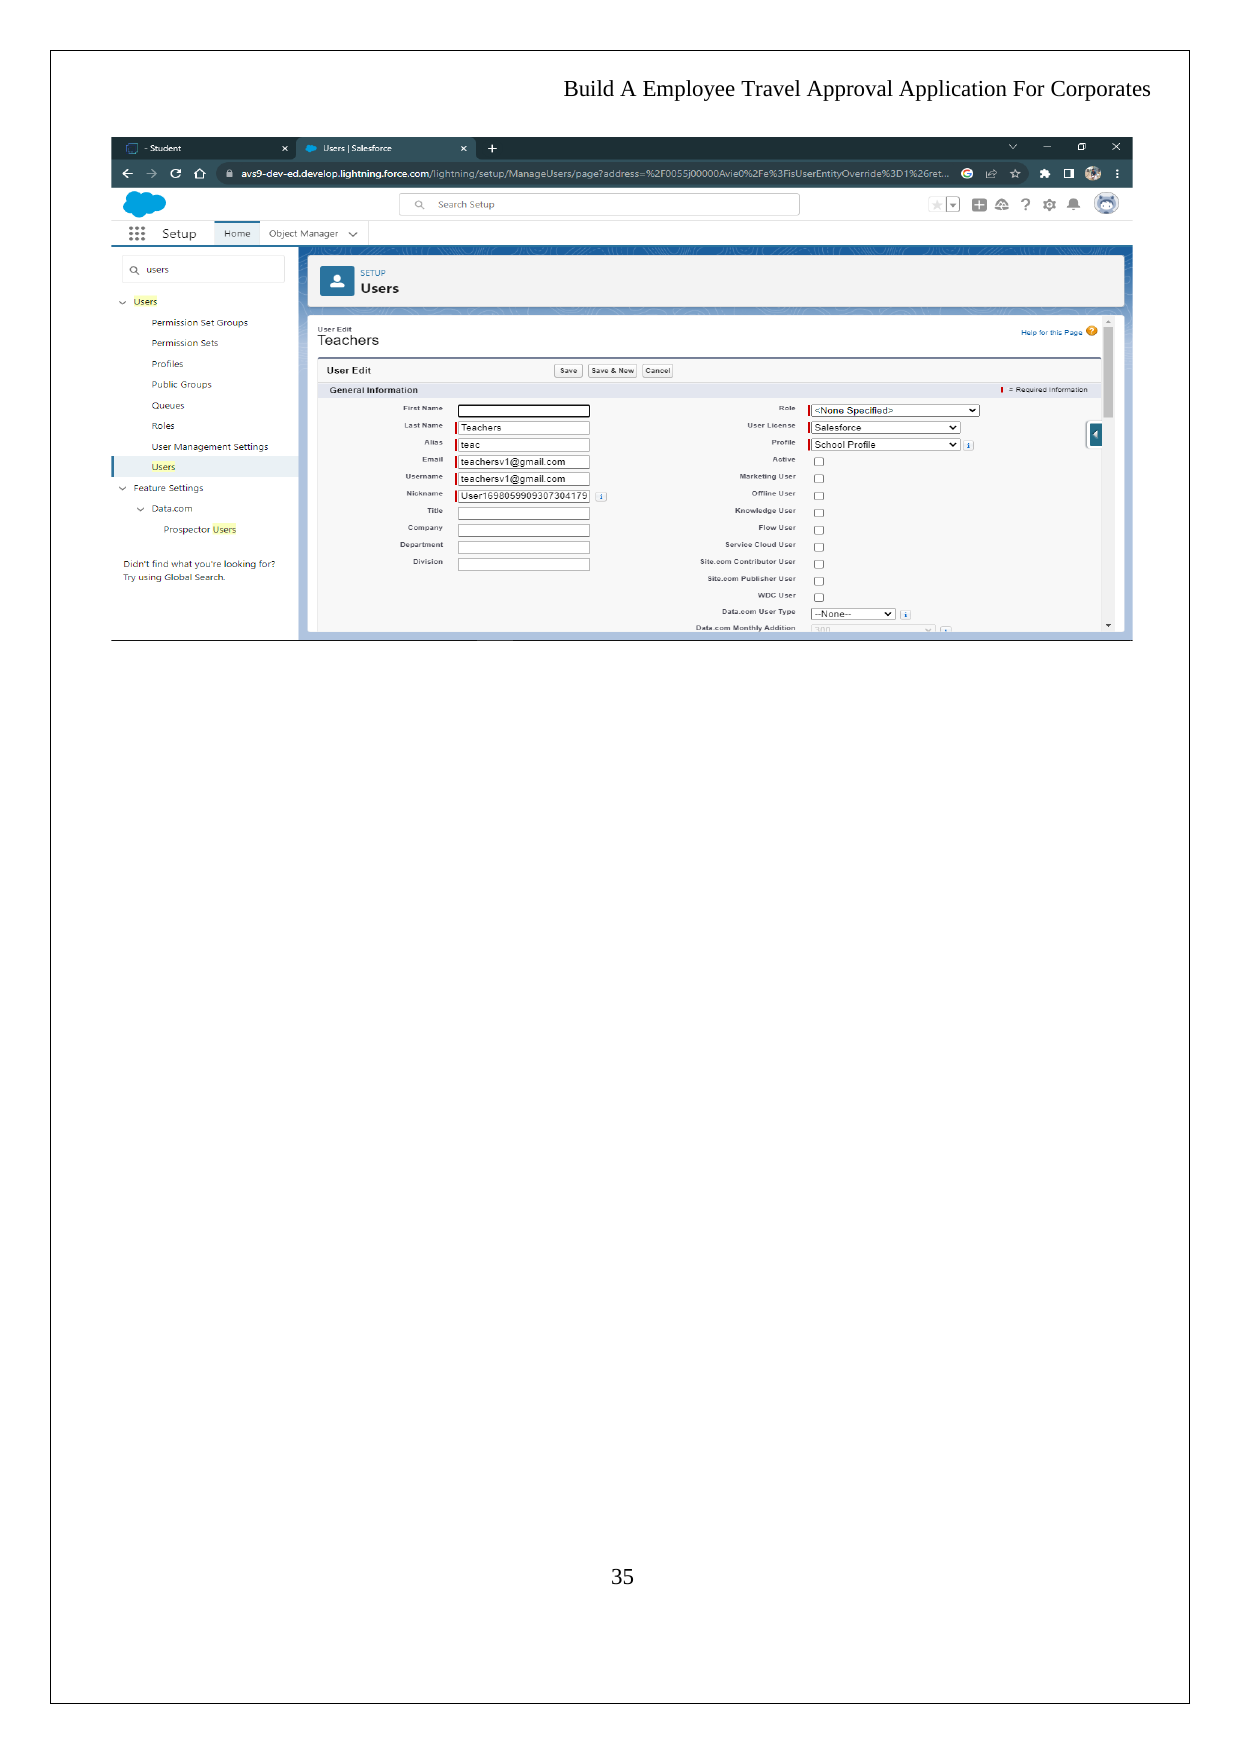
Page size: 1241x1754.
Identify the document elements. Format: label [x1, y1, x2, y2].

picture [111, 137, 1133, 641]
